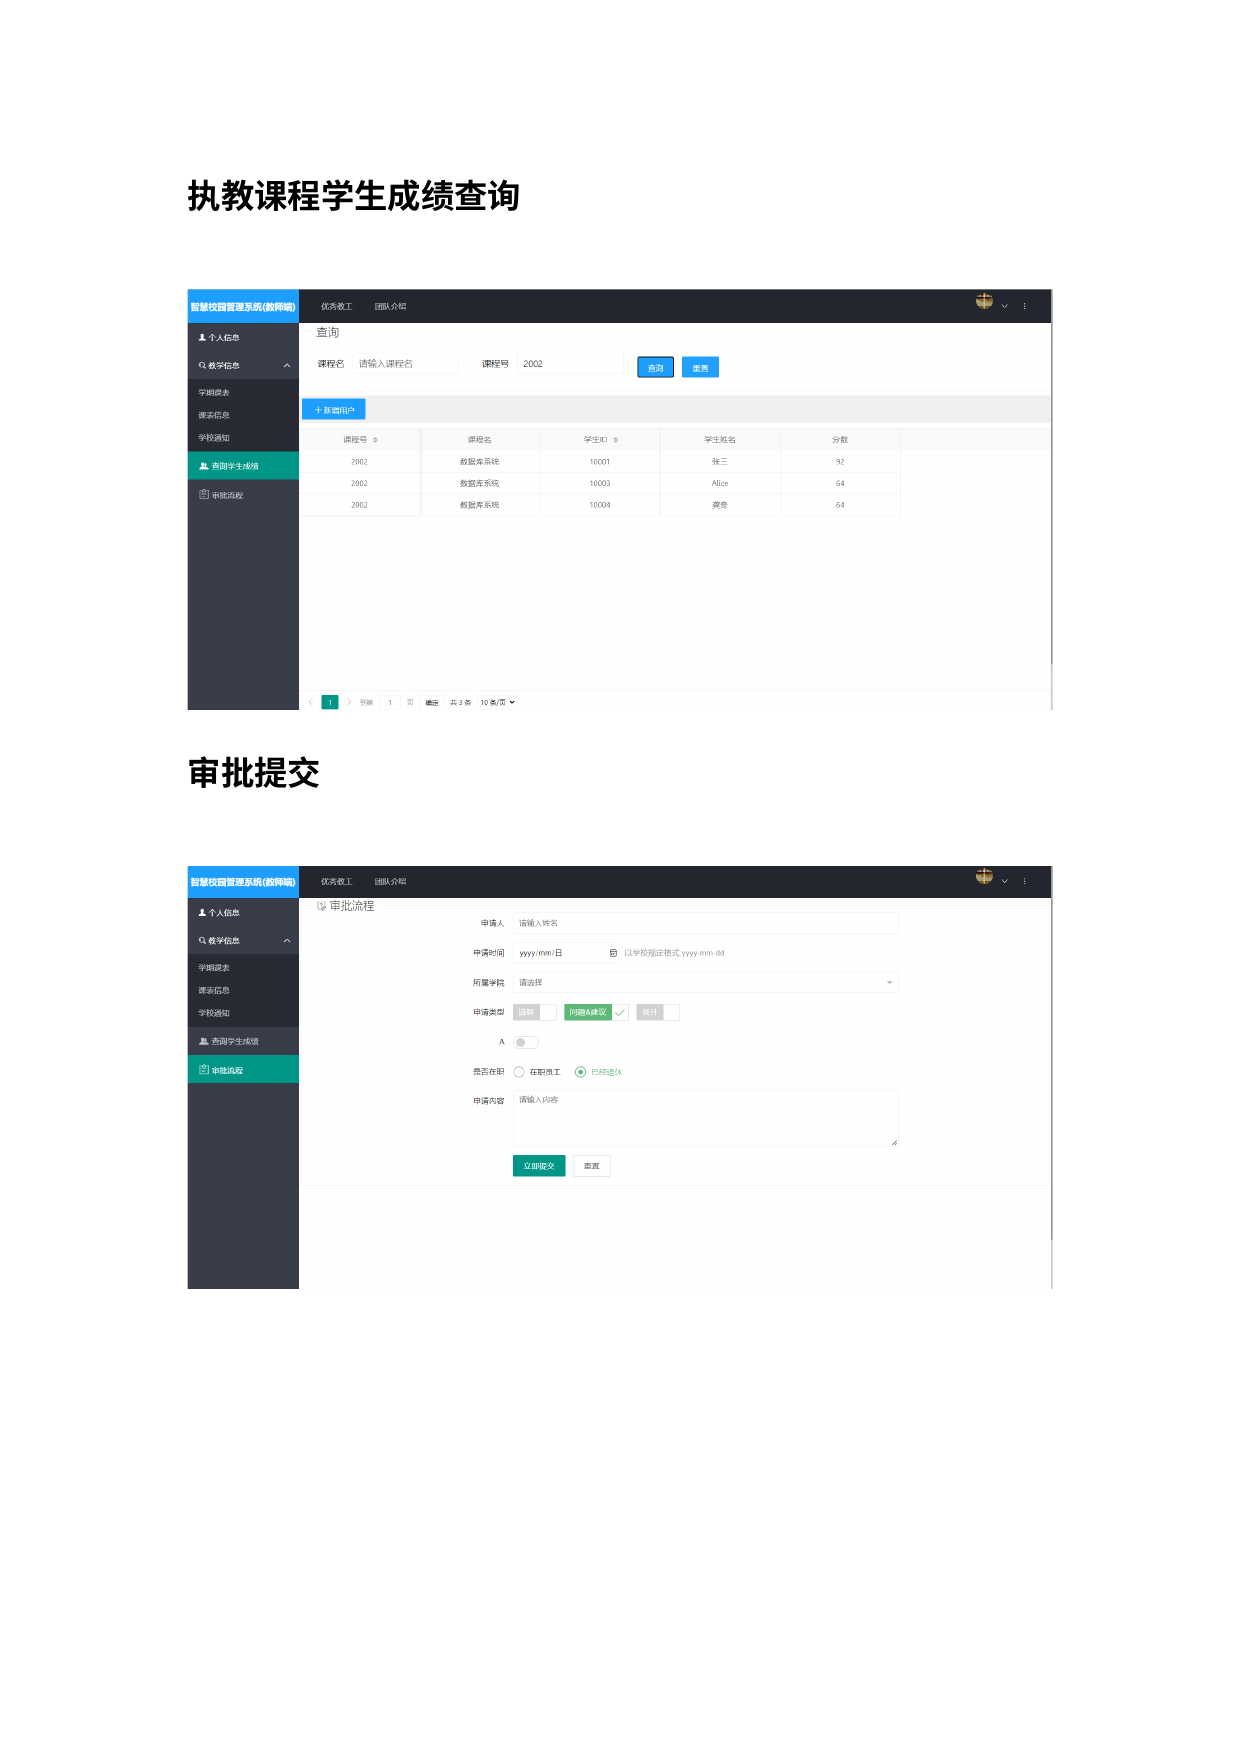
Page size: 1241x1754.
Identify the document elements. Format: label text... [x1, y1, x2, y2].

picture [187, 289, 1053, 710]
subtitle 审批提交 [187, 739, 1053, 804]
subtitle 执教课程学生成绩查询 [187, 162, 1053, 227]
picture [187, 866, 1053, 1289]
